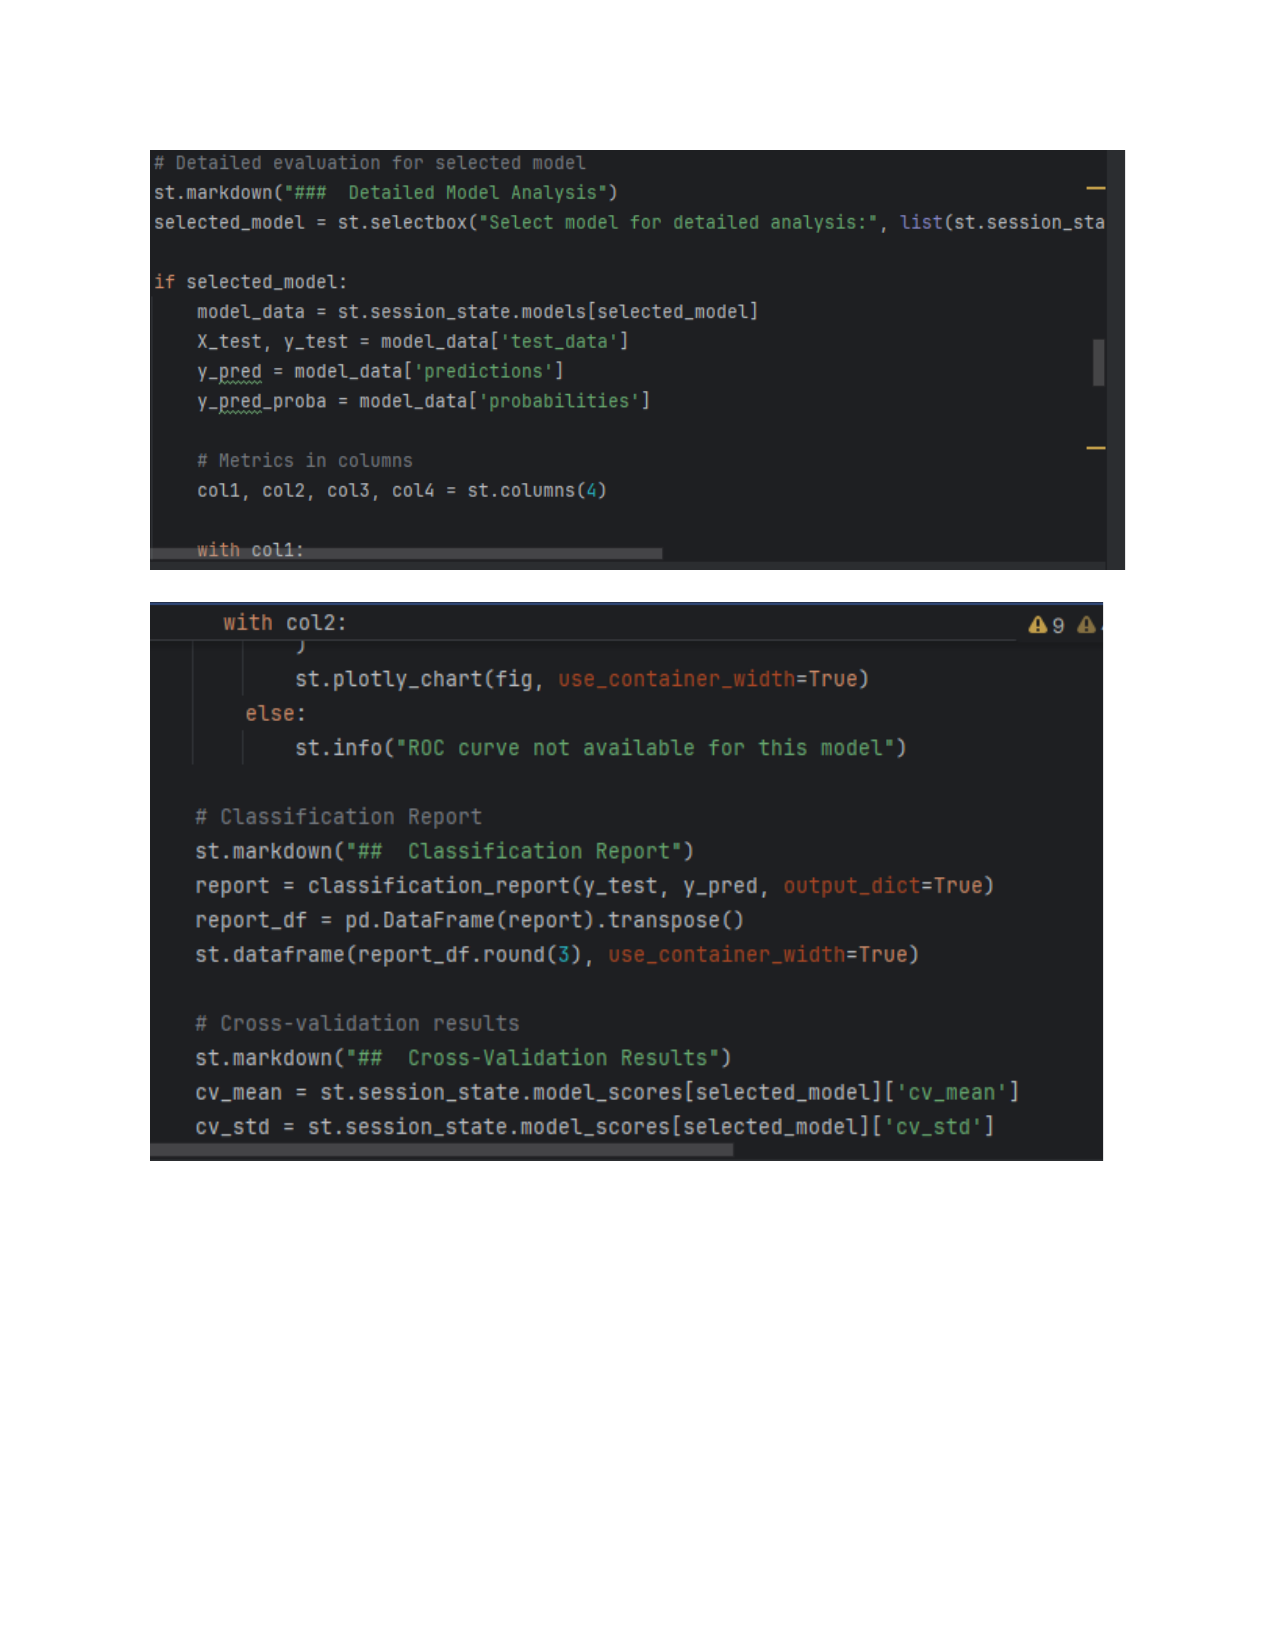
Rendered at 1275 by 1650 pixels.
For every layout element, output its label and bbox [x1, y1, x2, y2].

picture [150, 602, 1104, 1161]
picture [150, 150, 1125, 570]
